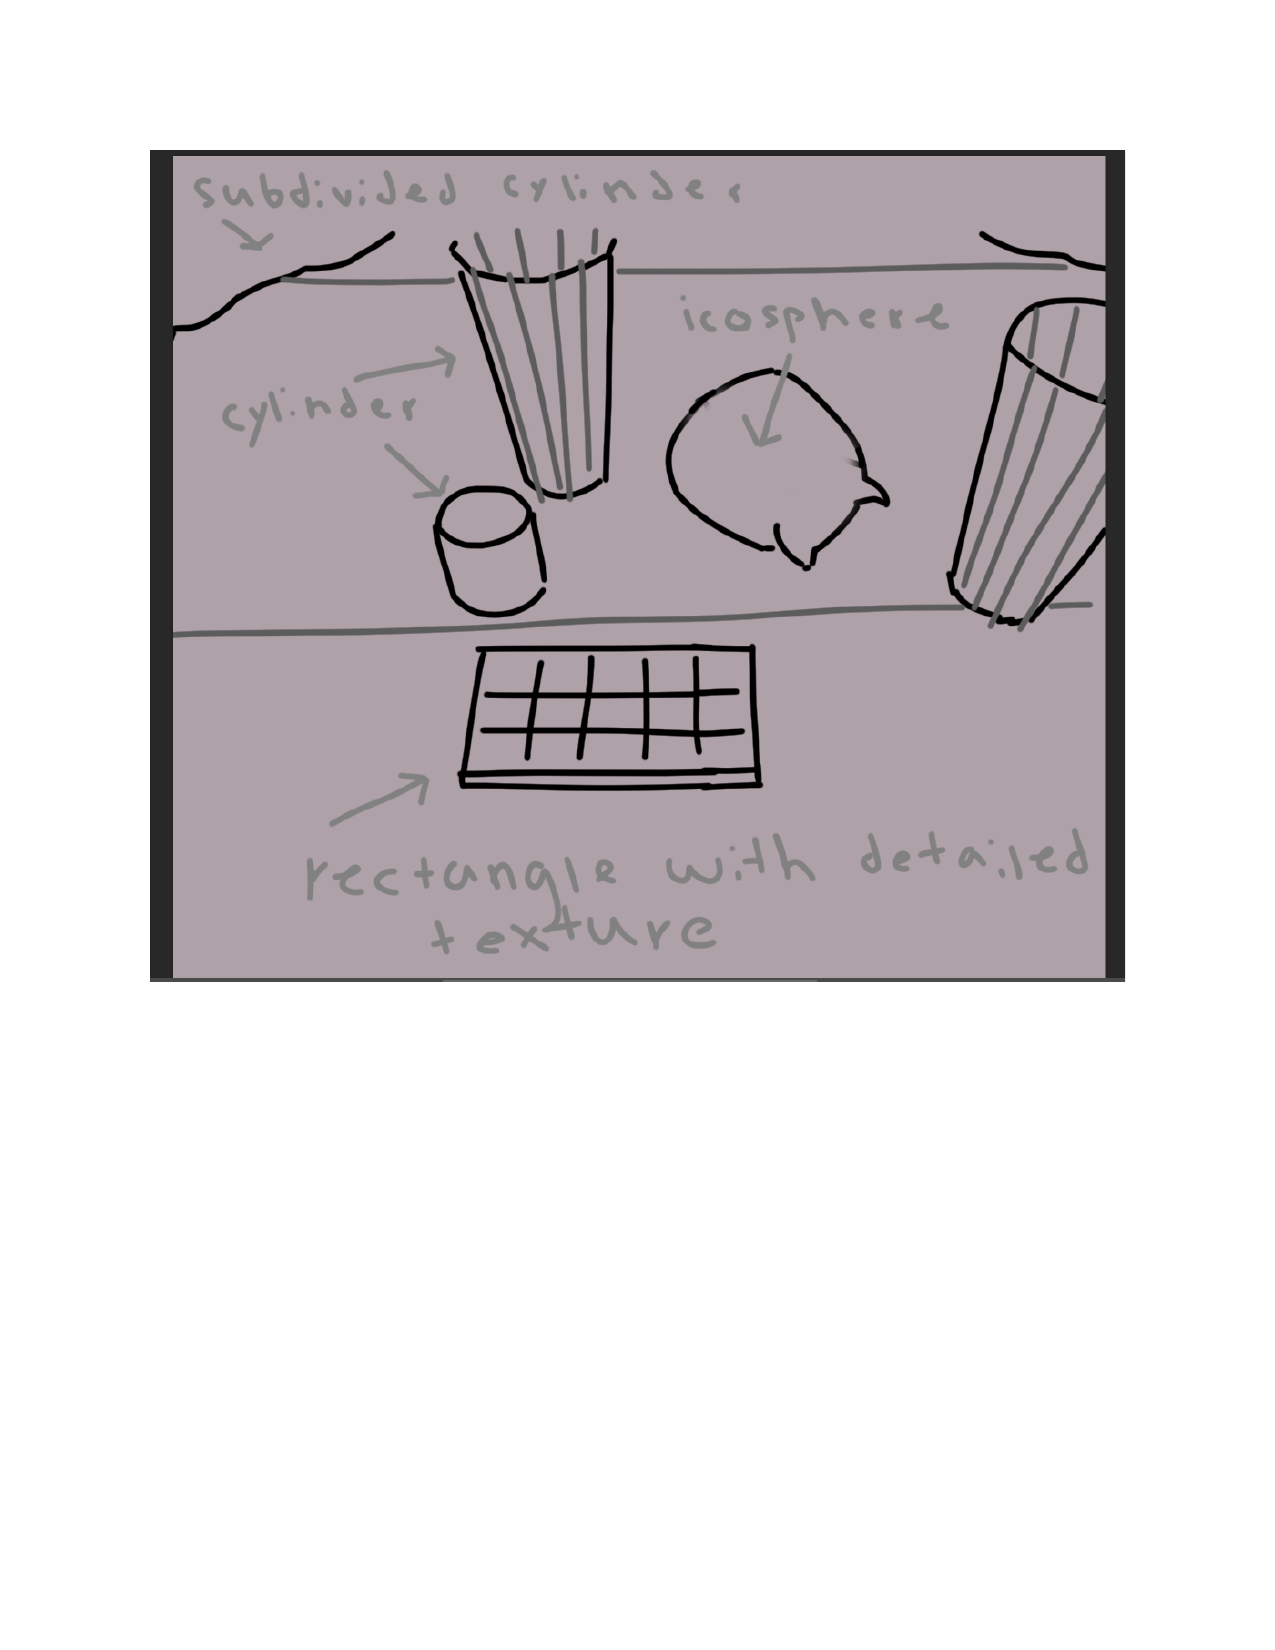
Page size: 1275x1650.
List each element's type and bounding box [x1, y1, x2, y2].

picture [150, 150, 1125, 982]
